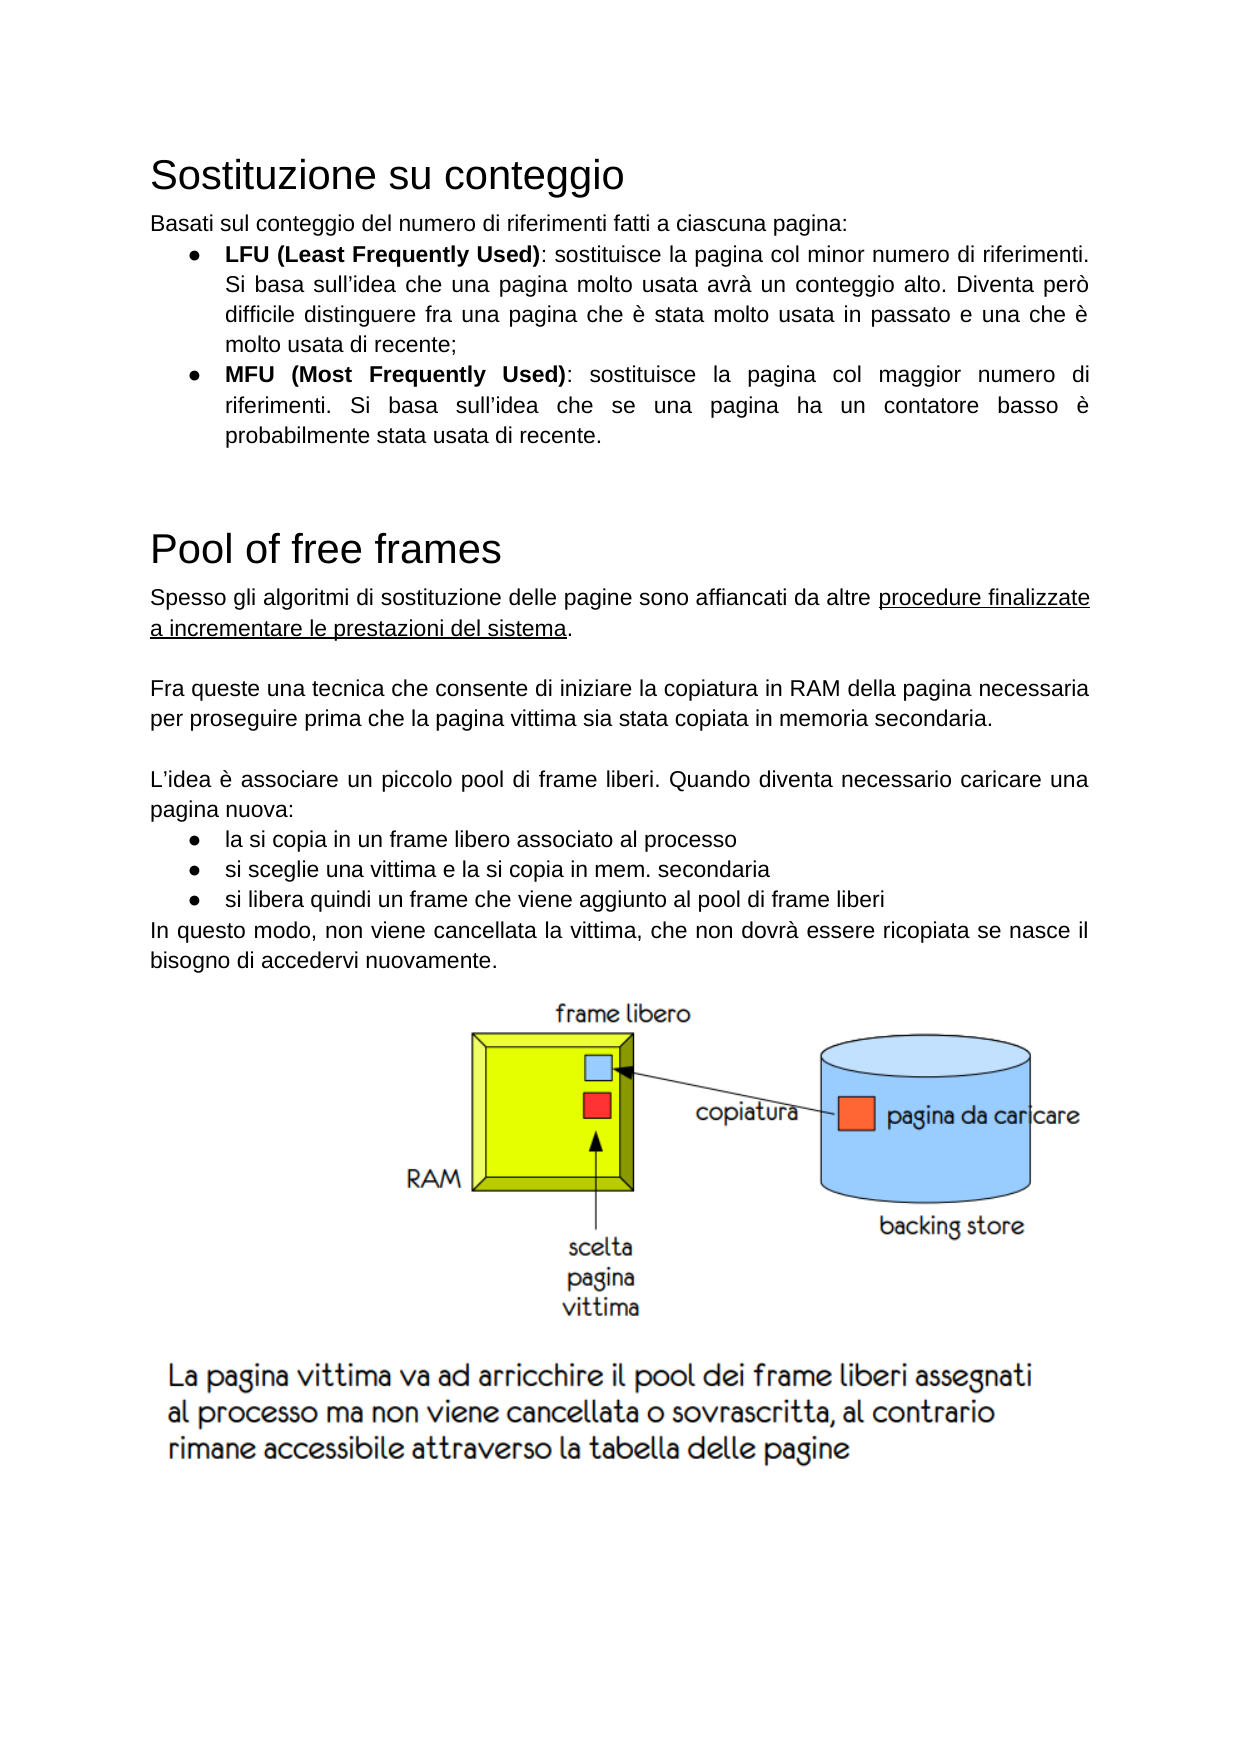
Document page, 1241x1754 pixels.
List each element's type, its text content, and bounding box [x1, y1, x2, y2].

text In questo modo, non viene cancellata la vittima, che non dovrà essere ricopiata se nasce il bisogno di accedervi nuovamente. [150, 917, 1090, 973]
text L’idea è associare un piccolo pool di frame liberi. Quando diventa necessario caricare una pagina nuova: [150, 766, 1090, 822]
subtitle Sostituzione su conteggio [150, 150, 1090, 198]
text Fra queste una tecnica che consente di iniziare la copiatura in RAM della pagina necessaria per proseguire prima che la pagina vittima sia stata copiata in memoria secondaria. [150, 675, 1090, 732]
list si sceglie una vittima e la si copia in mem. secondaria [187, 856, 1090, 883]
picture [150, 977, 1091, 1484]
text Basati sul conteggio del numero di riferimenti fatti a ciascuna pagina: [150, 210, 1090, 237]
list LFU (Least Frequently Used): sostituisce la pagina col minor numero di riferimenti. Si basa sull’idea che una pagina molto usata avrà un conteggio alto. Diventa però difficile distinguere fra una pagina che è stata molto usata in passato e una che è molto usata di recente; [187, 241, 1090, 358]
list MFU (Most Frequently Used): sostituisce la pagina col maggior numero di riferimenti. Si basa sull’idea che se una pagina ha un contatore basso è probabilmente stata usata di recente. [187, 361, 1090, 448]
text Spesso gli algoritmi di sostituzione delle pagine sono affiancati da altre procedure finalizzate a incrementare le prestazioni del sistema. [150, 584, 1090, 641]
list la si copia in un frame libero associato al processo [187, 826, 1090, 852]
subtitle Pool of free frames [150, 524, 1090, 572]
list si libera quindi un frame che viene aggiunto al pool di frame liberi [187, 886, 1090, 913]
